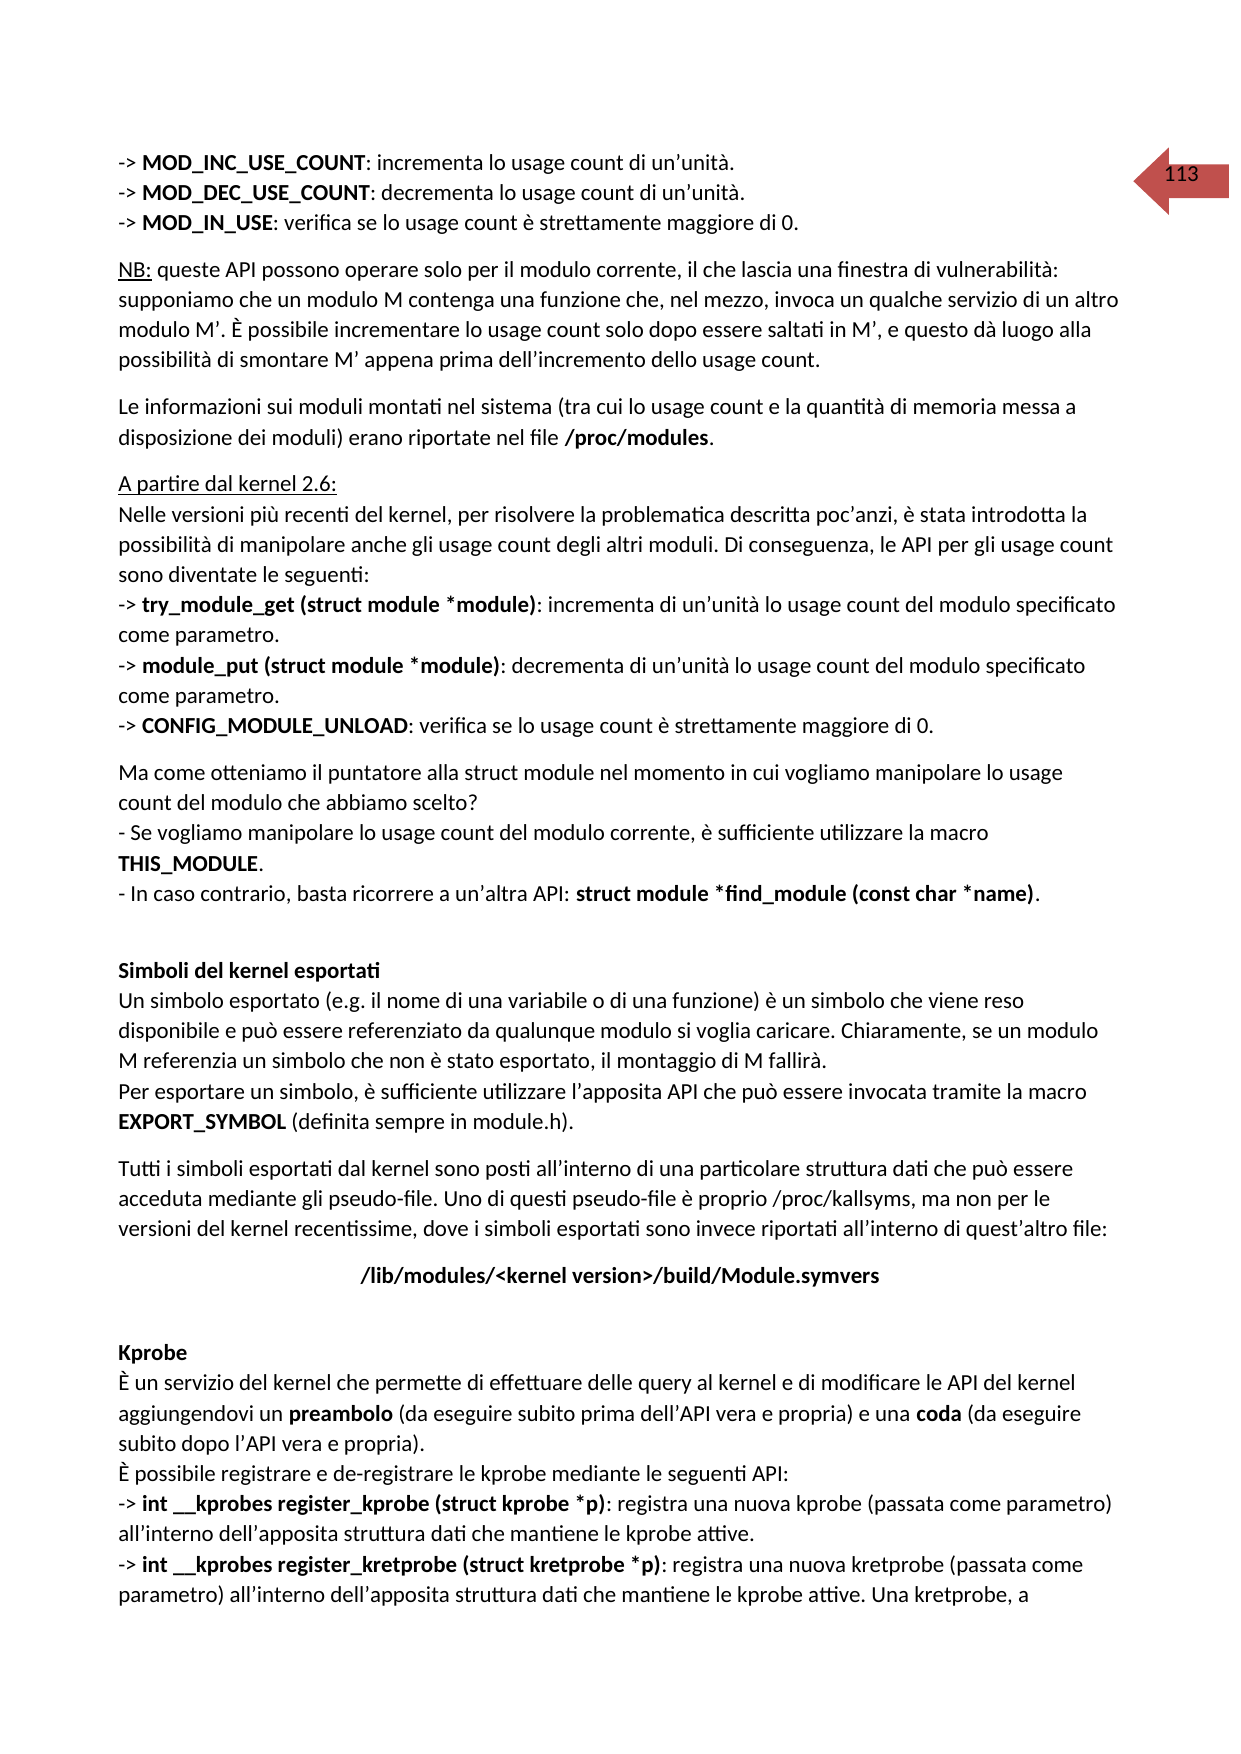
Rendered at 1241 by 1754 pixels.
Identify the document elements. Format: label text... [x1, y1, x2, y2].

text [118, 1308, 1122, 1608]
text /lib/modules/<kernel version>/build/Module.symvers [118, 1261, 1122, 1289]
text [118, 148, 1122, 236]
text Tutti i simboli esportati dal kernel sono posti all’interno di una particolare struttura dati che può essere acceduta mediante gli pseudo-file. Uno di questi pseudo-file è proprio /proc/kallsyms, ma non per le versioni del kernel recentissime, dove i simboli esportati sono invece riportati all’interno di quest’altro file: [118, 1154, 1122, 1242]
text NB: queste API possono operare solo per il modulo corrente, il che lascia una finestra di vulnerabilità: supponiamo che un modulo M contenga una funzione che, nel mezzo, invoca un qualche servizio di un altro modulo M’. È possibile incrementare lo usage count solo dopo essere saltati in M’, e questo dà luogo alla possibilità di smontare M’ appena prima dell’incremento dello usage count. [118, 255, 1122, 373]
text Le informazioni sui moduli montati nel sistema (tra cui lo usage count e la quantità di memoria messa a disposizione dei moduli) erano riportate nel file /proc/modules. [118, 392, 1122, 451]
text Simboli del kernel esportati Un simbolo esportato (e.g. il nome di una variabile o di una funzione) è un simbolo che viene reso disponibile e può essere referenziato da qualunque modulo si voglia caricare. Chiaramente, se un modulo M referenzia un simbolo che non è stato esportato, il montaggio di M fallirà. Per esportare un simbolo, è sufficiente utilizzare l’apposita API che può essere invocata tramite la macro EXPORT_SYMBOL (definita sempre in module.h). [118, 926, 1122, 1135]
text A partire dal kernel 2.6: Nelle versioni più recenti del kernel, per risolvere la problematica descritta poc’anzi, è stata introdotta la possibilità di manipolare anche gli usage count degli altri moduli. Di conseguenza, le API per gli usage count sono diventate le seguenti: -> try_module_get (struct module *module): incrementa di un’unità lo usage count del modulo specificato come parametro. -> module_put (struct module *module): decrementa di un’unità lo usage count del modulo specificato come parametro. -> CONFIG_MODULE_UNLOAD: verifica se lo usage count è strettamente maggiore di 0. [118, 469, 1122, 739]
text Ma come otteniamo il puntatore alla struct module nel momento in cui vogliamo manipolare lo usage count del modulo che abbiamo scelto? - Se vogliamo manipolare lo usage count del modulo corrente, è sufficiente utilizzare la macro THIS_MODULE. - In caso contrario, basta ricorrere a un’altra API: struct module *find_module (const char *name). [118, 758, 1122, 907]
